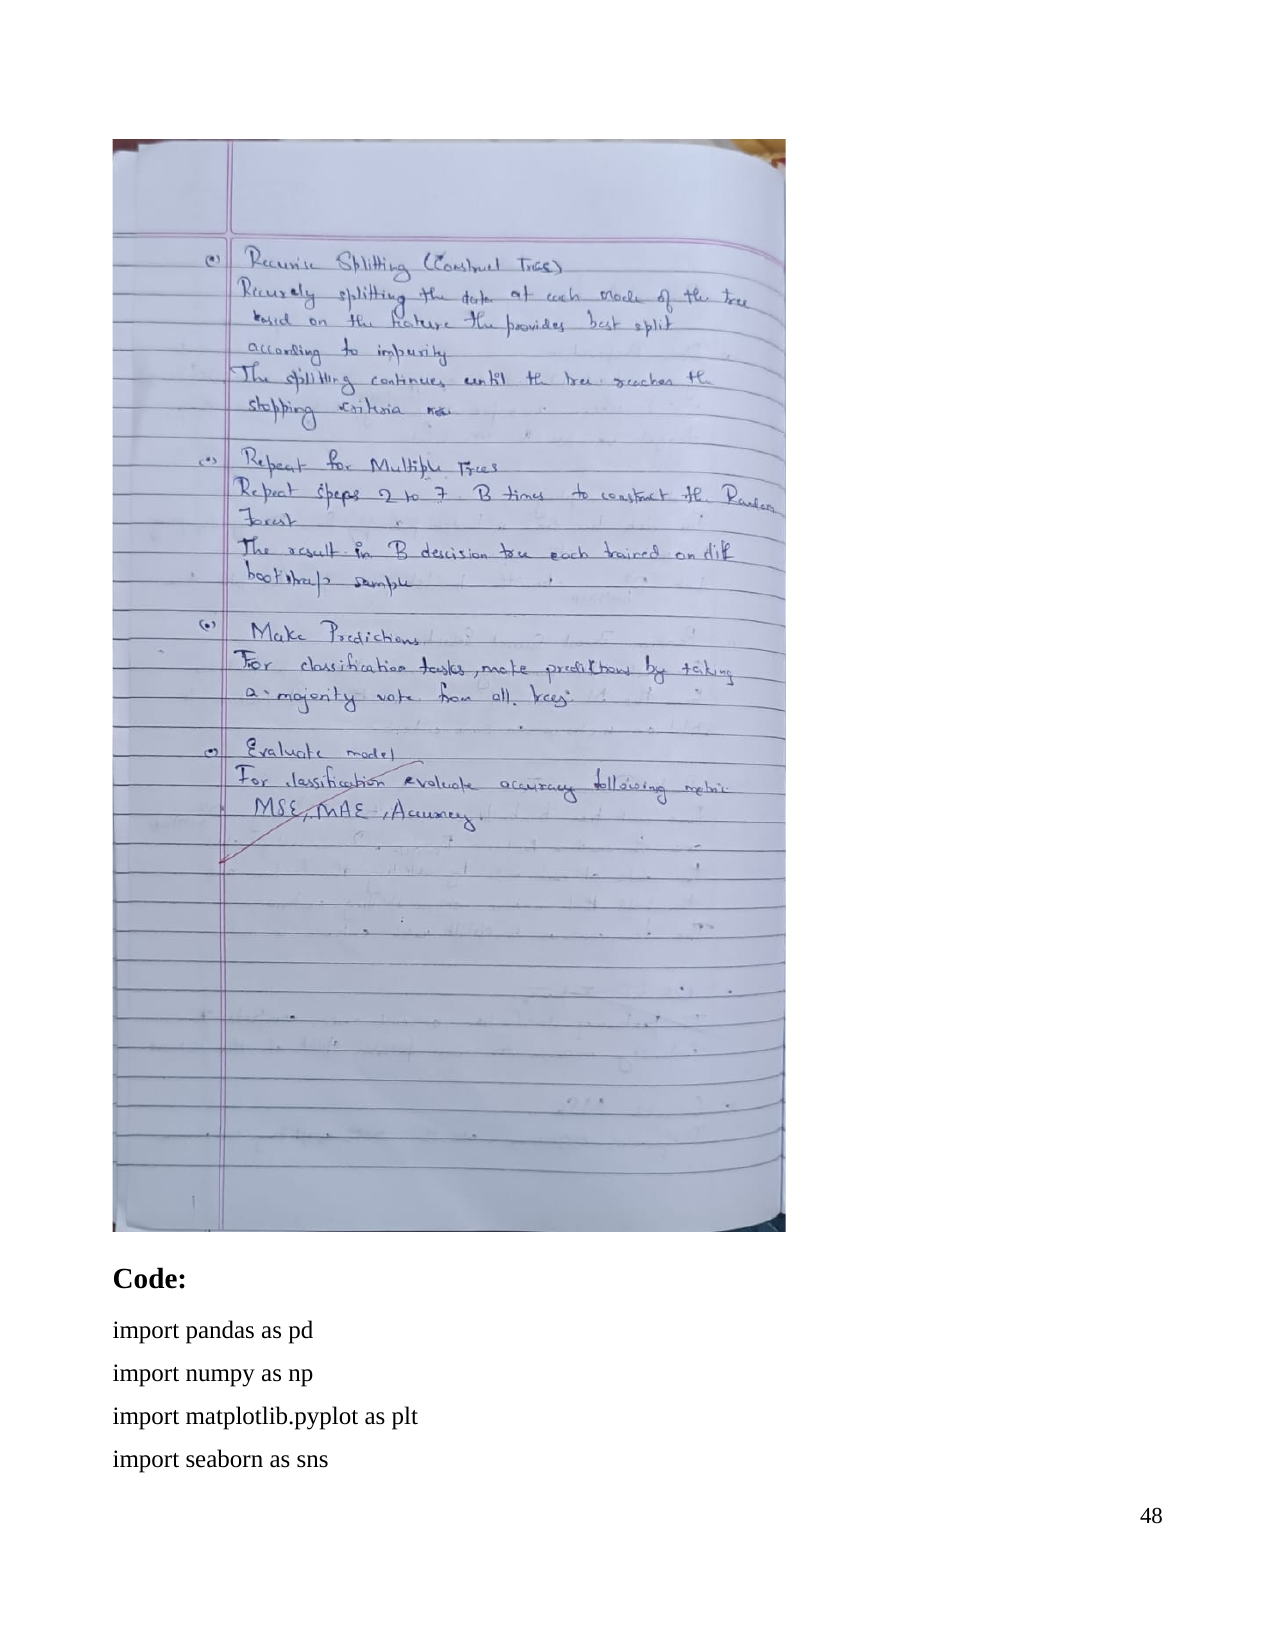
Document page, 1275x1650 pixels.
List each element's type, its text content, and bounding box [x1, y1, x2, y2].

picture [112, 139, 786, 1232]
text import matplotlib.pyplot as plt [112, 1401, 1162, 1430]
text import numpy as np [112, 1358, 1162, 1387]
text import pandas as pd [112, 1315, 1162, 1344]
text Code: [112, 1261, 1162, 1294]
text import seaborn as sns [112, 1444, 1162, 1473]
